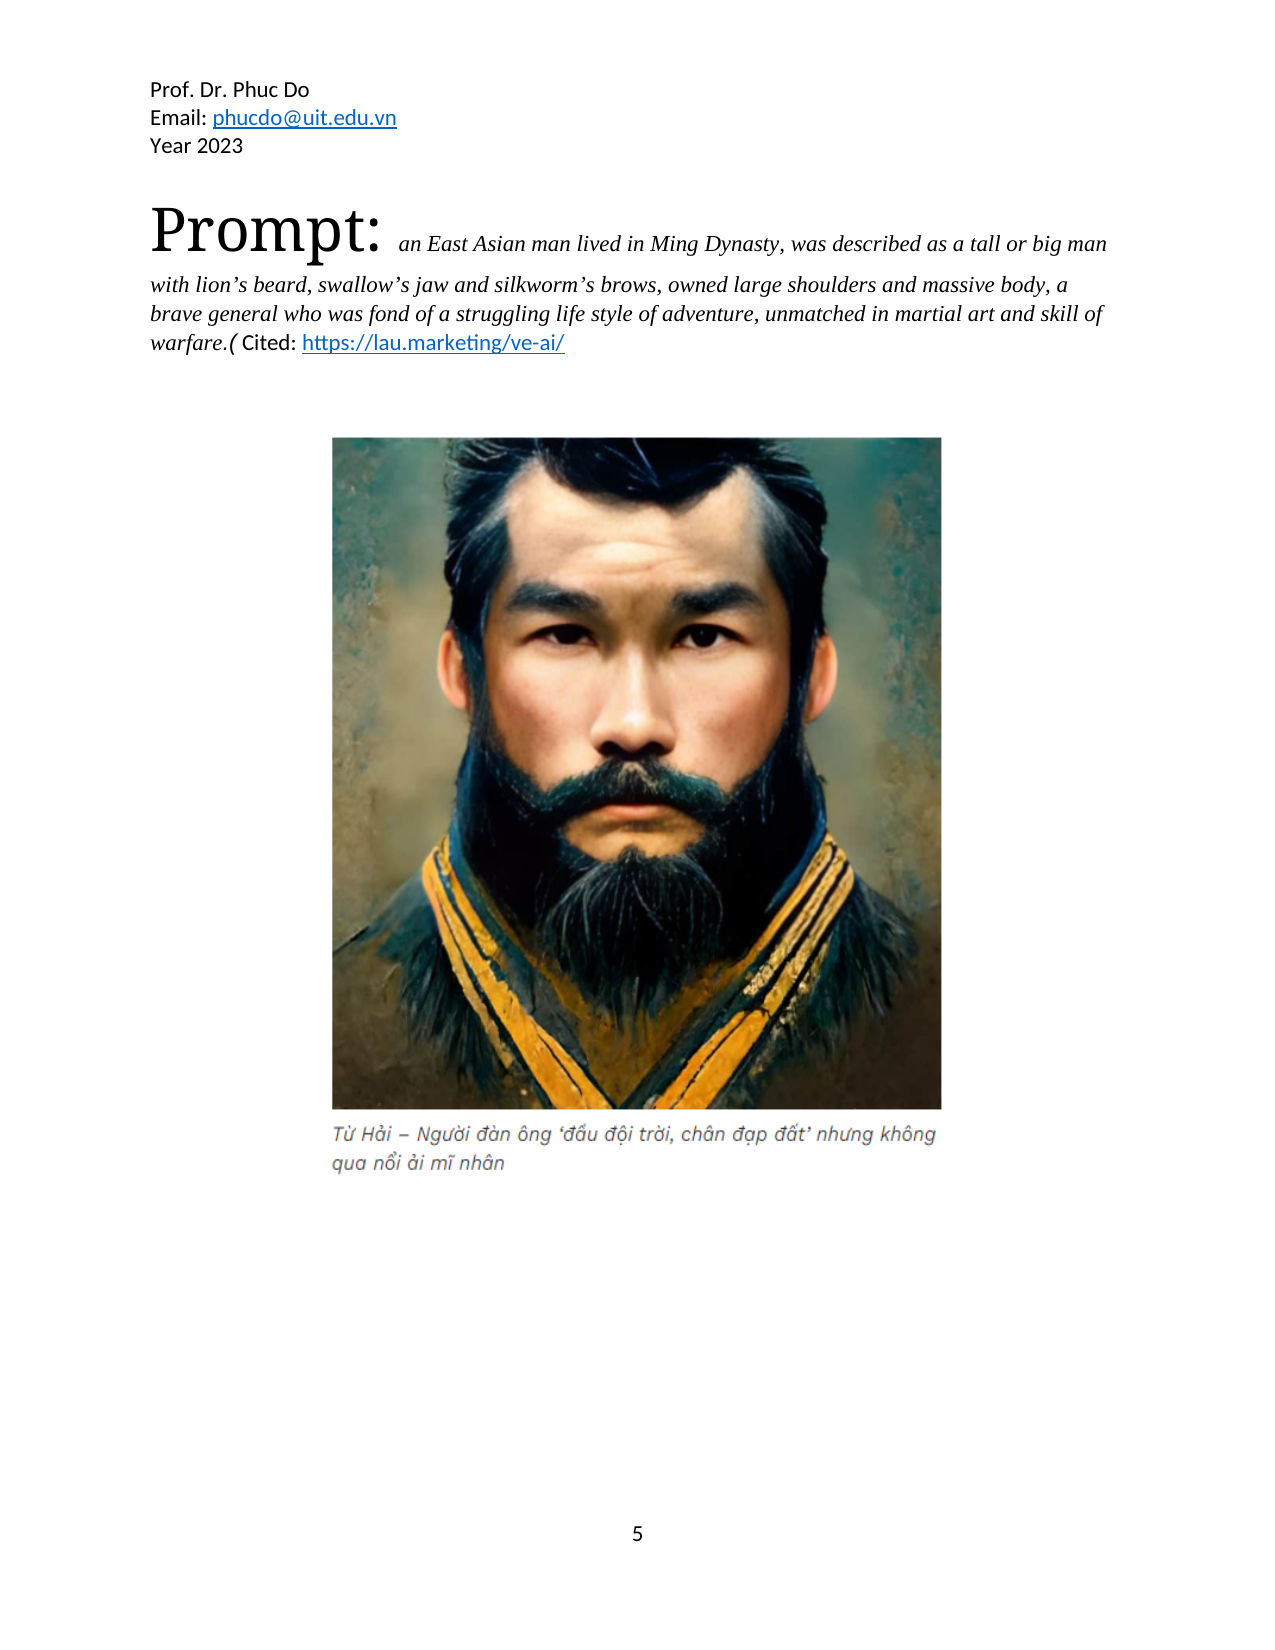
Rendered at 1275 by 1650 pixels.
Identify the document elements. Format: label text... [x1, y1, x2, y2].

text Prompt: an East Asian man lived in Ming Dynasty, was described as a tall or big man with lion’s beard, swallow’s jaw and silkworm’s brows, owned large shoulders and massive body, a brave general who was fond of a struggling life style of adventure, unmatched in martial art and skill of warfare.( Cited: https://lau.marketing/ve-ai/ [150, 187, 1125, 356]
picture [305, 422, 970, 1187]
